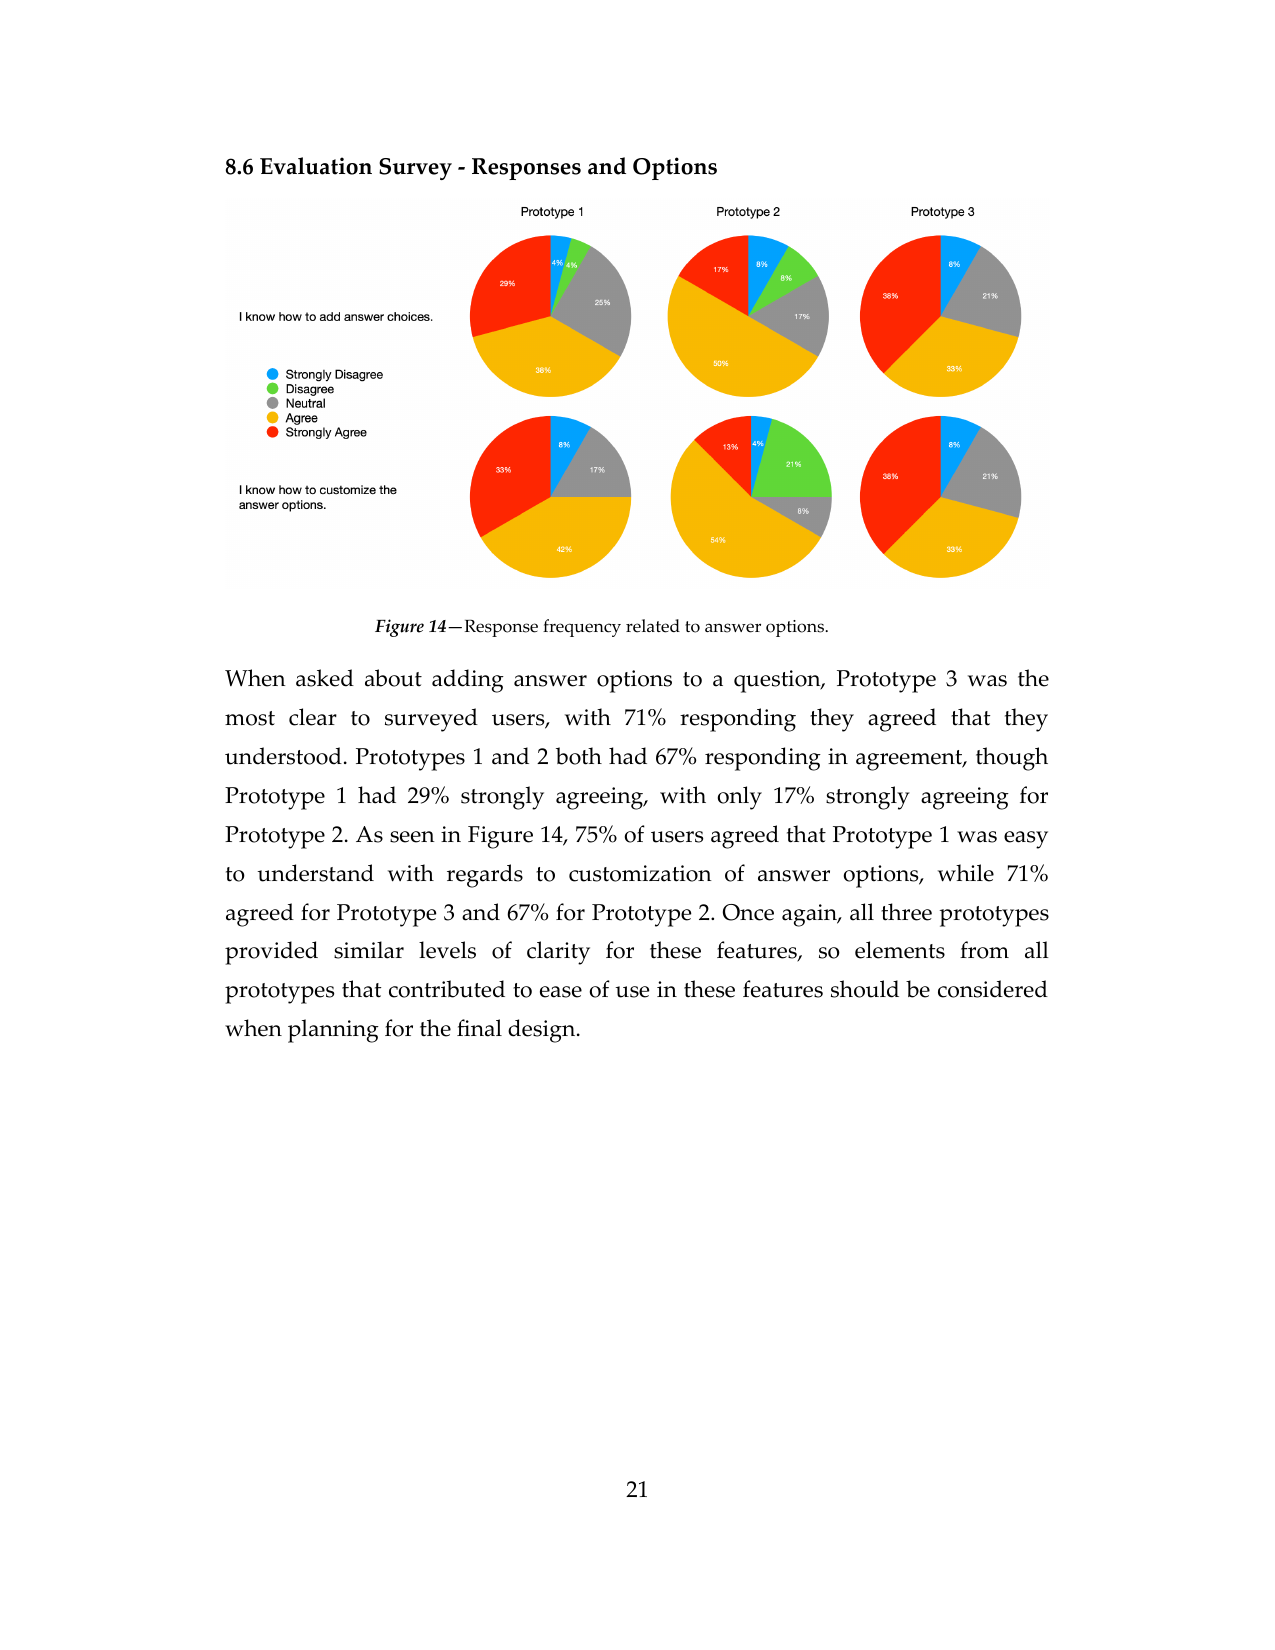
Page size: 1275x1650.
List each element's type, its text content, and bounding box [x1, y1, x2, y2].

text When asked about adding answer options to a question, Prototype 3 was the most clear to surveyed users, with 71% responding they agreed that they understood. Prototypes 1 and 2 both had 67% responding in agreement, though Prototype 1 had 29% strongly agreeing, with only 17% strongly agreeing for Prototype 2. As seen in Figure 14, 75% of users agreed that Prototype 1 was easy to understand with regards to customization of answer options, while 71% agreed for Prototype 3 and 67% for Prototype 2. Once again, all three prototypes provided similar levels of clarity for these features, so elements from all prototypes that contributed to ease of use in these features should be considered when planning for the final design. [225, 662, 1050, 1043]
text Figure 14—Response frequency related to answer options. [375, 614, 900, 638]
picture [225, 198, 1050, 589]
subtitle 8.6 Evaluation Survey - Responses and Options [225, 150, 1050, 181]
